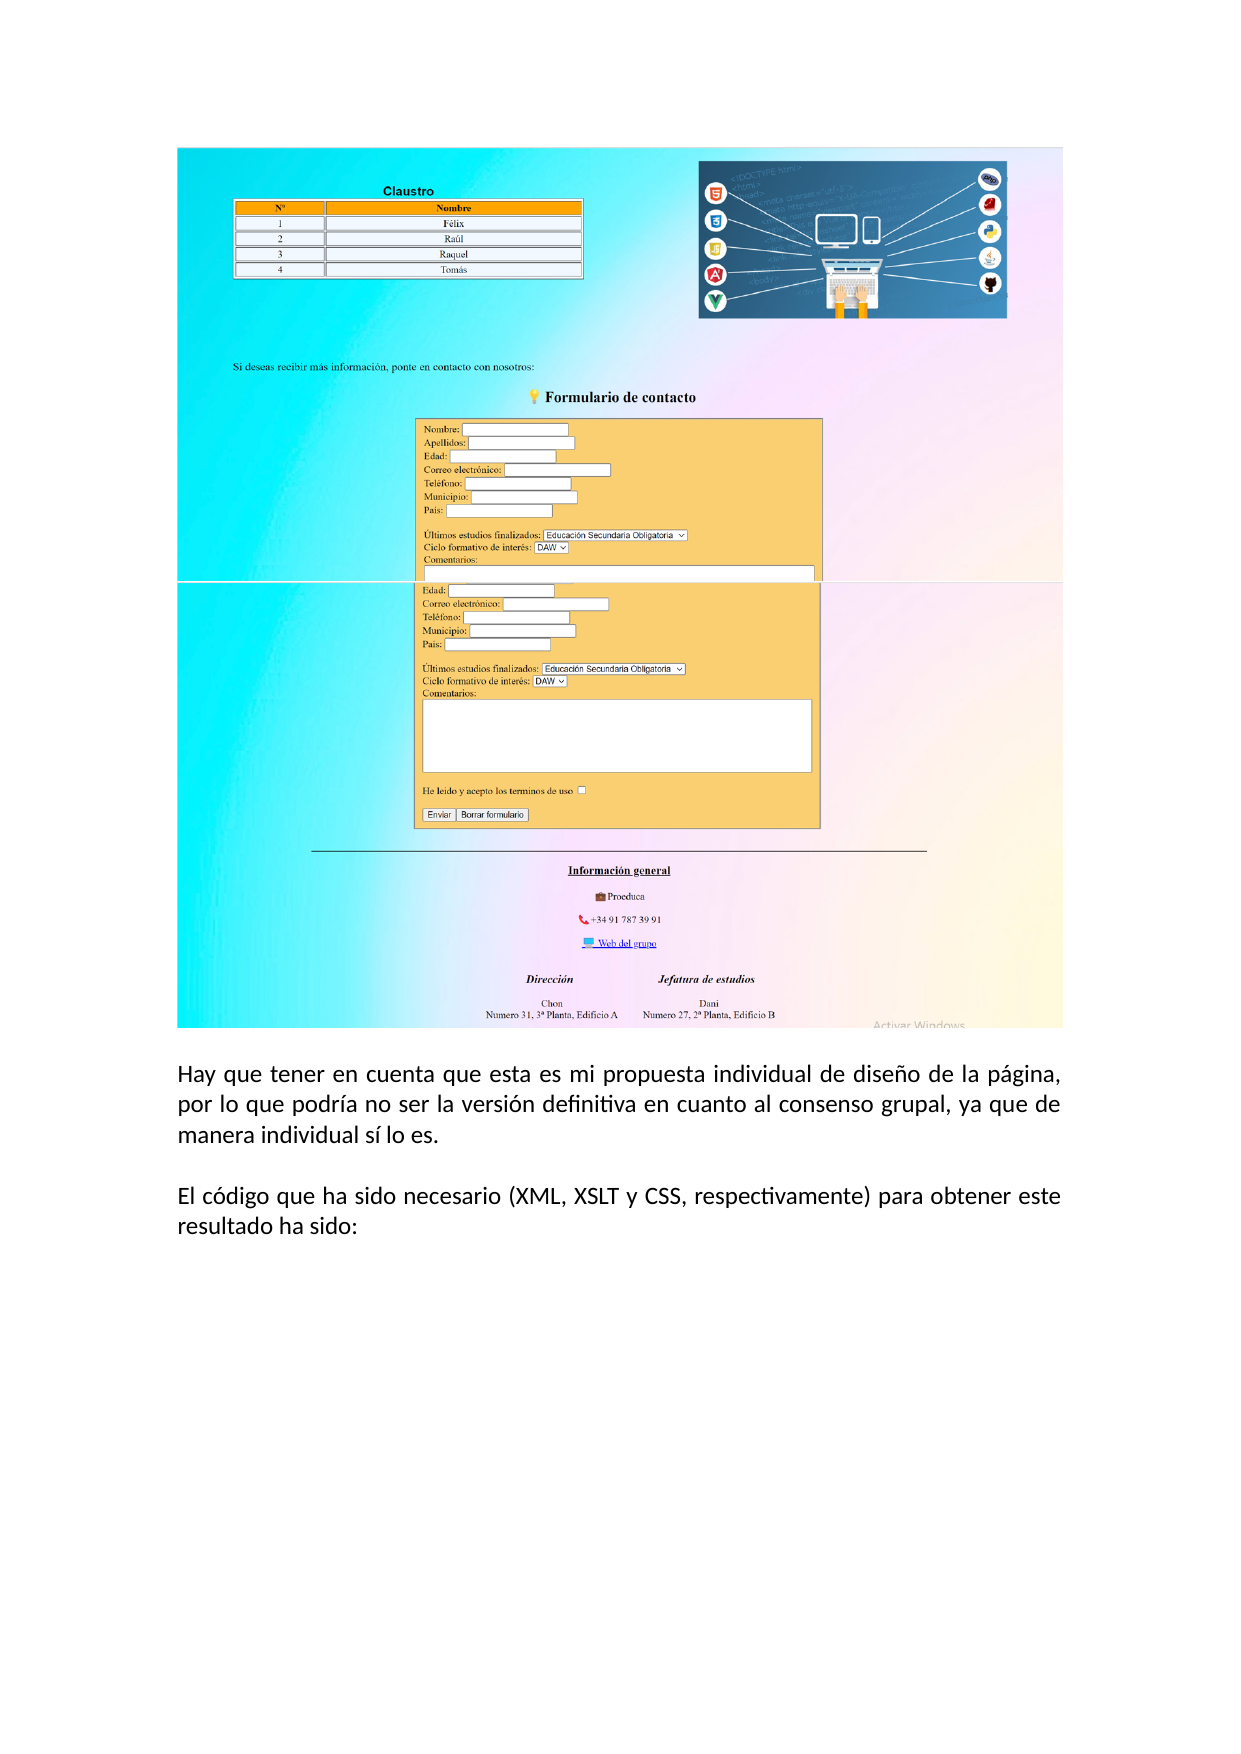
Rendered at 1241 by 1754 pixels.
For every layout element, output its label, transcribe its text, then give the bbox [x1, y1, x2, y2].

text Hay que tener en cuenta que esta es mi propuesta individual de diseño de la página, por lo que podría no ser la versión definitiva en cuanto al consenso grupal, ya que de manera individual sí lo es. [177, 1058, 1063, 1149]
text El código que ha sido necesario (XML, XSLT y CSS, respectivamente) para obtener este resultado ha sido: [177, 1180, 1063, 1241]
picture [177, 147, 1063, 1028]
